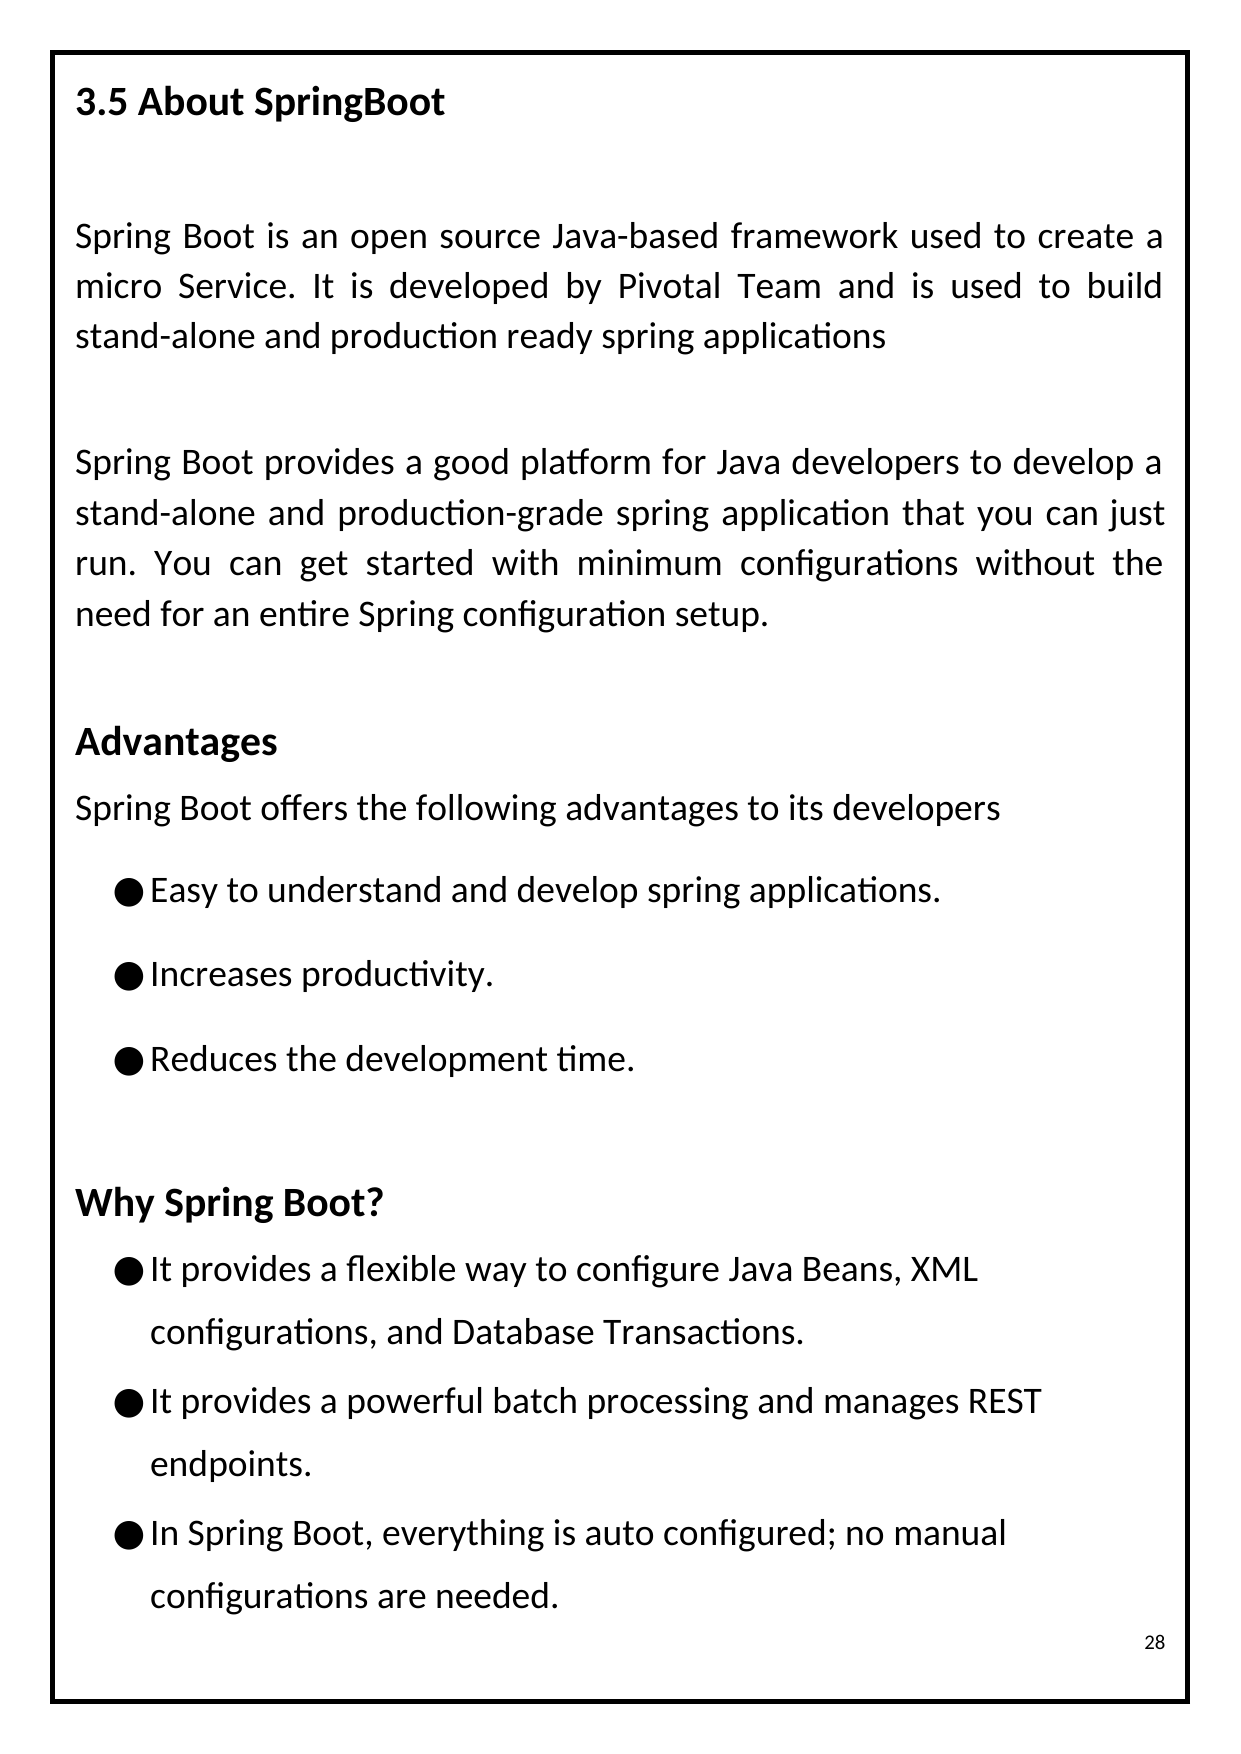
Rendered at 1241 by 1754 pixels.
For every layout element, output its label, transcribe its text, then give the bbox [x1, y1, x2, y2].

text 3.5 About SpringBoot [75, 75, 1165, 126]
text Spring Boot is an open source Java-based framework used to create a micro Service. It is developed by Pivotal Team and is used to build stand-alone and production ready spring applications [75, 212, 1165, 358]
list Easy to understand and develop spring applications. [112, 847, 1165, 923]
list It provides a flexible way to configure Java Beans, XML configurations, and Database Transactions. [112, 1226, 1165, 1354]
list Increases productivity. [112, 931, 1165, 1008]
list Reduces the development time. [112, 1016, 1165, 1092]
text Spring Boot offers the following advantages to its developers [75, 784, 1165, 829]
list It provides a powerful batch processing and manages REST endpoints. [112, 1358, 1165, 1486]
text Advantages [75, 715, 1165, 766]
subtitle Why Spring Boot? [75, 1176, 1165, 1226]
list In Spring Boot, everything is auto configured; no manual configurations are needed. [112, 1490, 1165, 1617]
text Spring Boot provides a good platform for Java developers to develop a stand-alone and production-grade spring application that you can just run. You can get started with minimum configurations without the need for an entire Spring configuration setup. [75, 438, 1165, 635]
